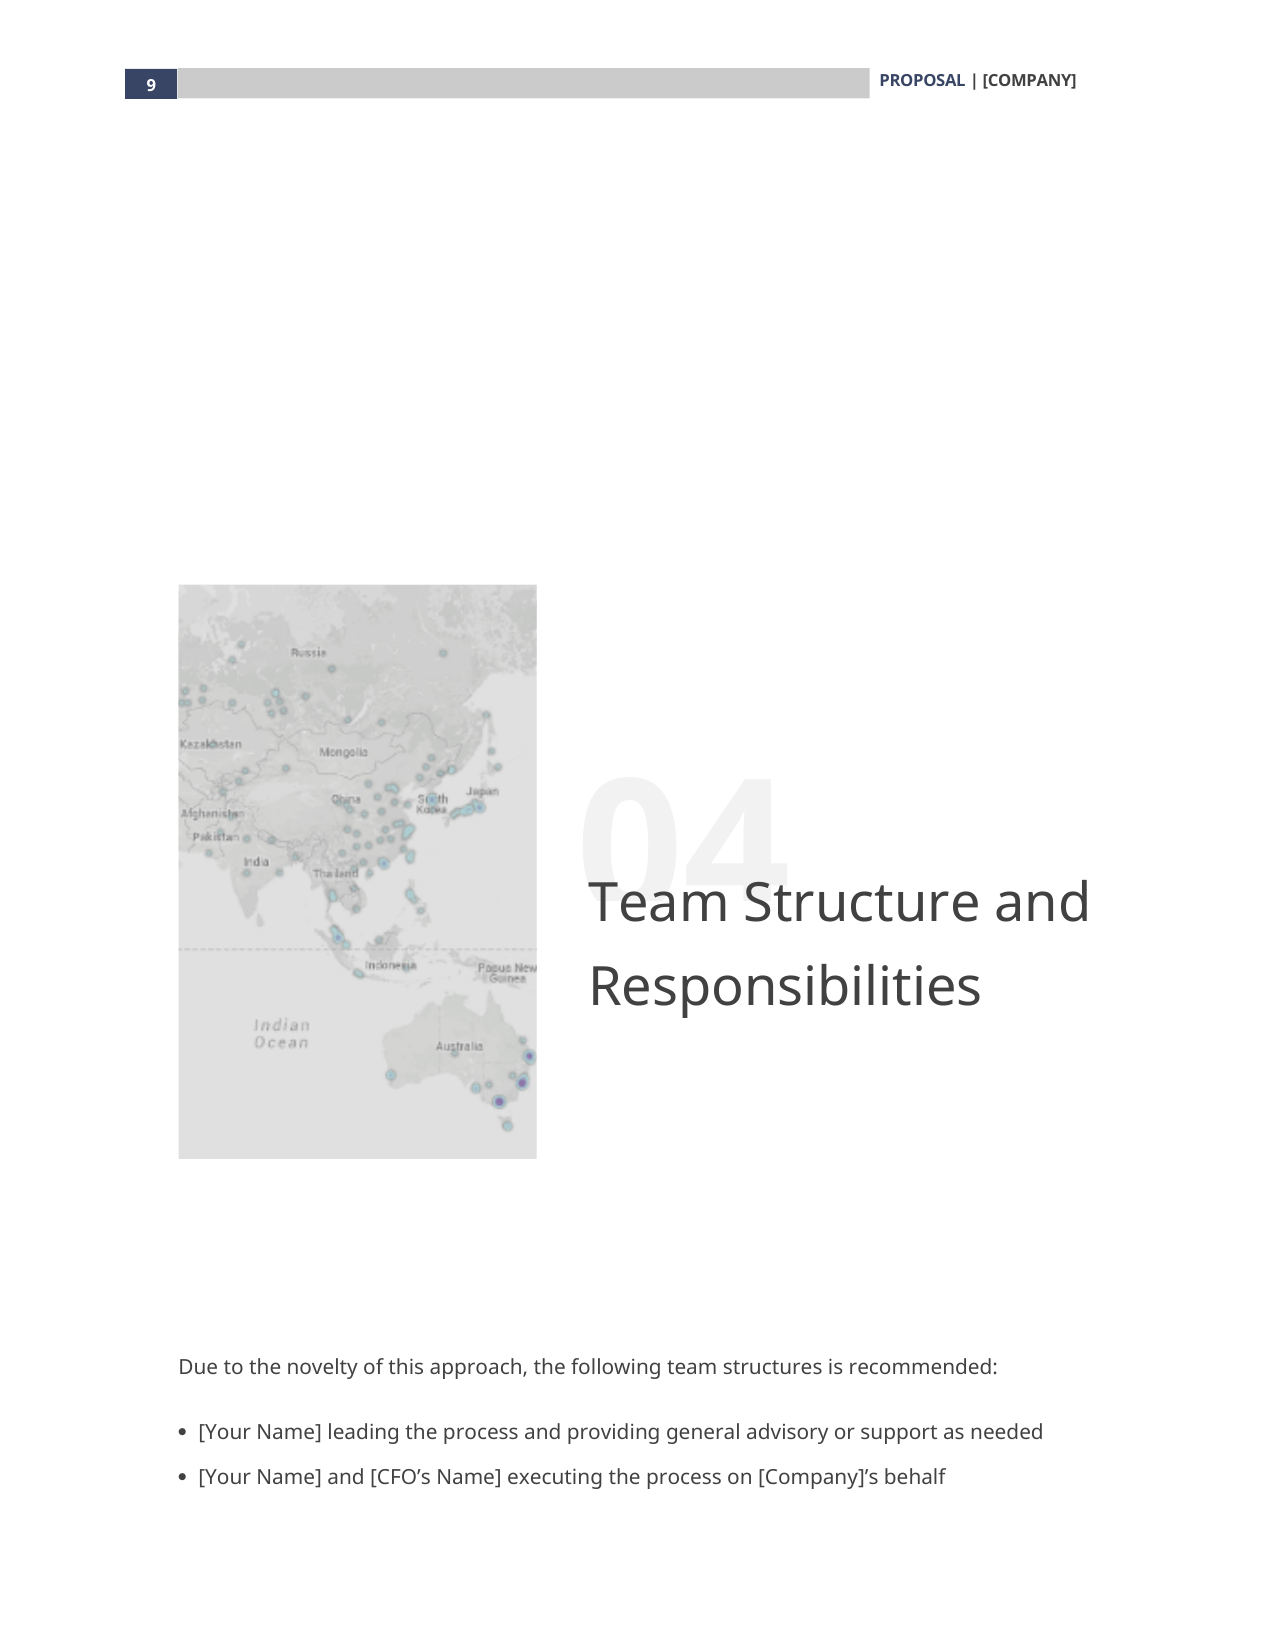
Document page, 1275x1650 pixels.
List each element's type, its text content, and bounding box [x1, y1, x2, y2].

list [Your Name] leading the process and providing general advisory or support as needed [178, 1417, 1125, 1446]
list [Your Name] and [CFO’s Name] executing the process on [Company]’s behalf [178, 1462, 1125, 1491]
text Due to the novelty of this approach, the following team structures is recommended: [178, 1352, 1125, 1380]
